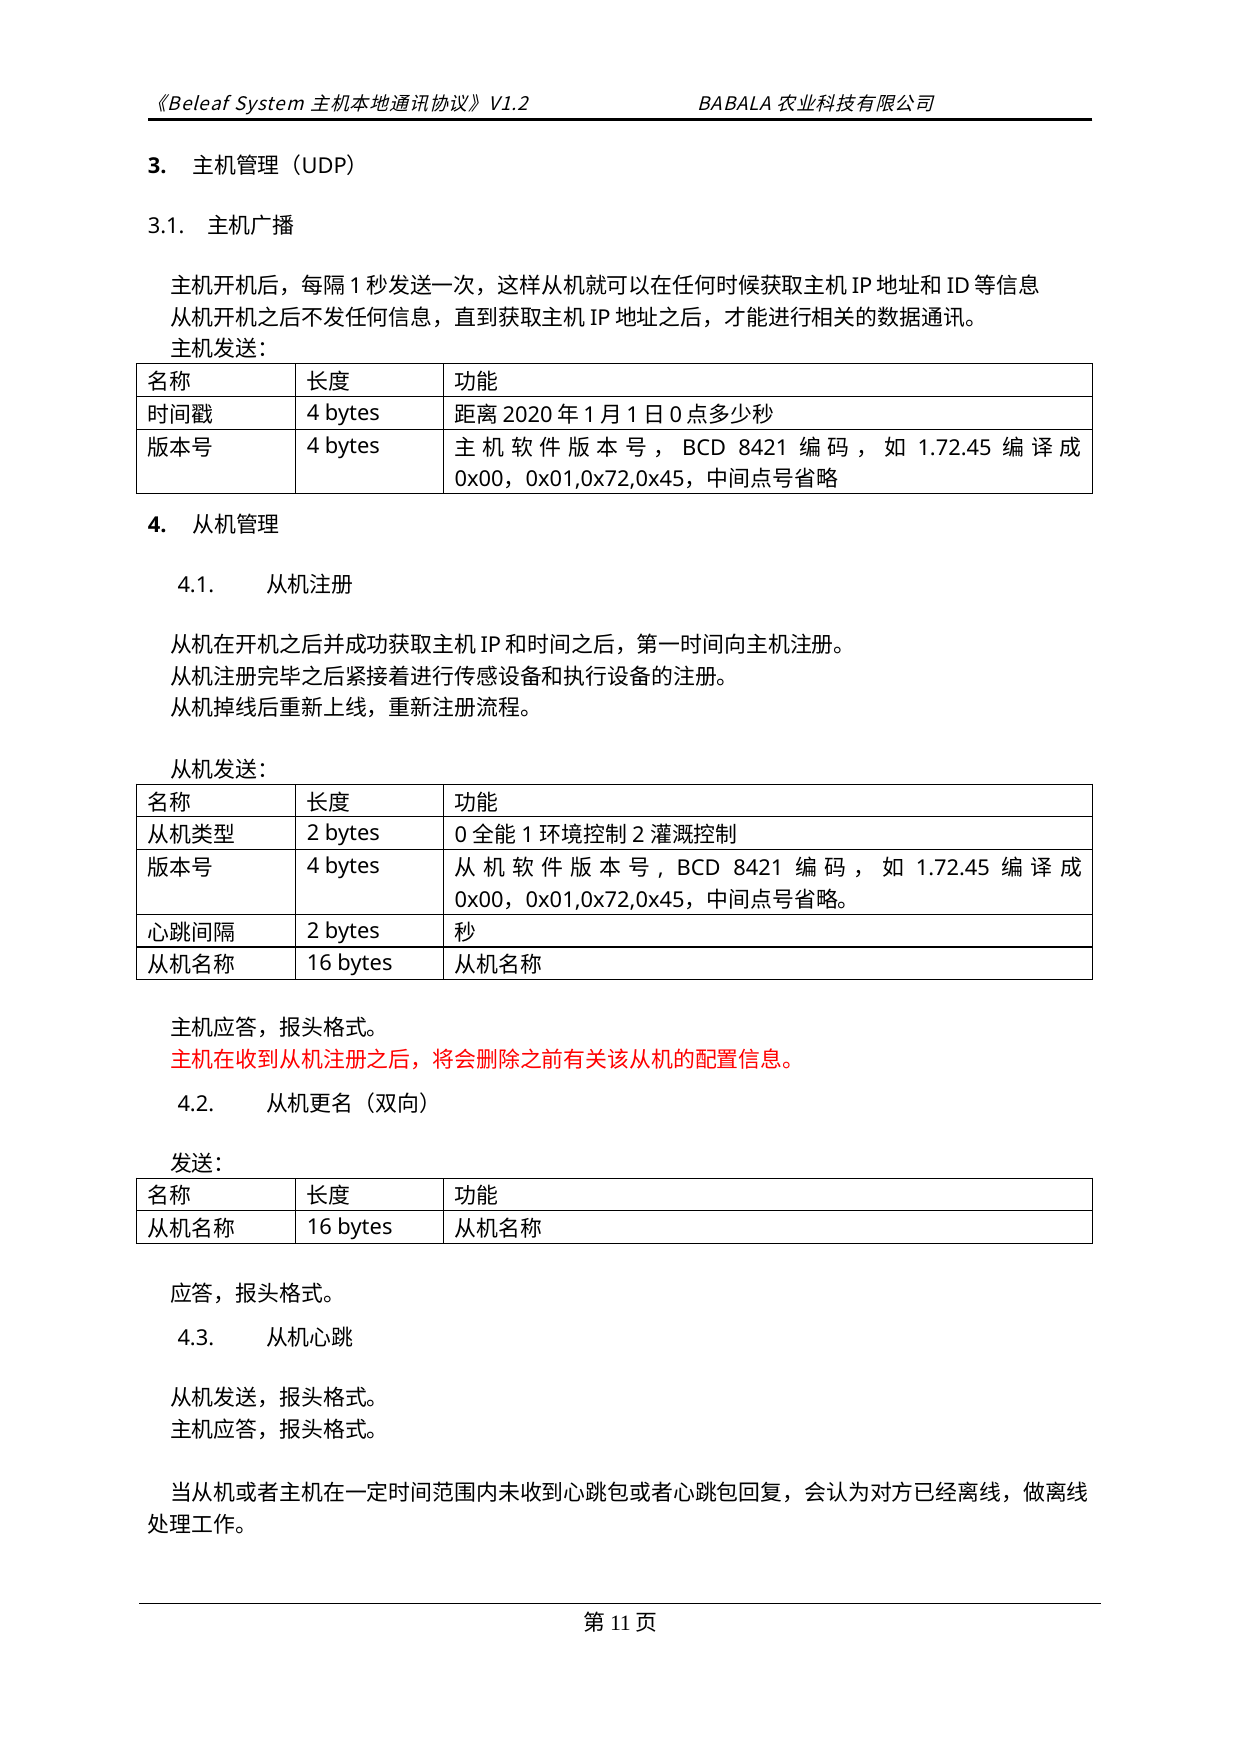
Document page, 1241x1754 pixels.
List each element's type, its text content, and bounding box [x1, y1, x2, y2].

table_cell 16 bytes [296, 1211, 443, 1243]
subtitle 从机心跳 [177, 1320, 1092, 1352]
table_header 名称 [137, 1179, 295, 1210]
table_cell 秒 [444, 915, 1092, 946]
table_cell 从机名称 [137, 948, 295, 979]
table_cell 从机软件版本号, BCD 8421编码，如1.72.45编译成0x00，0x01,0x72,0x45，中间点号省略。 [444, 850, 1092, 914]
text 主机应答，报头格式。 [148, 1010, 1092, 1042]
text 从机开机之后不发任何信息，直到获取主机IP地址之后，才能进行相关的数据通讯。 [148, 300, 1092, 331]
table_cell 4 bytes [296, 430, 443, 493]
table_header 功能 [444, 785, 1092, 816]
text 发送： [148, 1146, 1092, 1177]
subtitle 从机注册 [177, 567, 1092, 599]
subtitle 主机管理（UDP） [148, 148, 1092, 179]
table_cell 主机软件版本号，BCD 8421编码，如1.72.45编译成0x00，0x01,0x72,0x45，中间点号省略 [444, 430, 1092, 493]
text 主机应答，报头格式。 [148, 1412, 1092, 1443]
table_header 名称 [137, 785, 295, 816]
table_cell 16 bytes [296, 948, 443, 979]
subtitle 从机更名（双向） [177, 1086, 1092, 1117]
table_header 长度 [296, 1179, 443, 1210]
table_cell 2 bytes [296, 915, 443, 946]
table_header 长度 [296, 785, 443, 816]
subtitle 主机广播 [148, 208, 1092, 239]
text 主机在收到从机注册之后，将会删除之前有关该从机的配置信息。 [148, 1042, 1092, 1073]
table_header 名称 [137, 364, 295, 396]
table_cell 4 bytes [296, 850, 443, 914]
text 从机发送： [148, 752, 1092, 783]
table_cell 从机类型 [137, 817, 295, 849]
text 从机掉线后重新上线，重新注册流程。 [148, 690, 1092, 722]
table_cell 从机名称 [137, 1211, 295, 1243]
table_header 功能 [444, 364, 1092, 396]
table_header 功能 [444, 1179, 1092, 1210]
table_cell 心跳间隔 [137, 915, 295, 946]
table_cell 距离2020年1月1日0点多少秒 [444, 397, 1092, 429]
text 从机在开机之后并成功获取主机IP和时间之后，第一时间向主机注册。 [148, 627, 1092, 659]
table_cell 从机名称 [444, 948, 1092, 979]
table_cell 从机名称 [444, 1211, 1092, 1243]
table_cell 时间戳 [137, 397, 295, 429]
table_cell 4 bytes [296, 397, 443, 429]
table_header 长度 [296, 364, 443, 396]
table_cell 版本号 [137, 850, 295, 914]
text 从机发送，报头格式。 [148, 1380, 1092, 1412]
text 从机注册完毕之后紧接着进行传感设备和执行设备的注册。 [148, 659, 1092, 690]
text 应答，报头格式。 [148, 1276, 1092, 1307]
text 当从机或者主机在一定时间范围内未收到心跳包或者心跳包回复，会认为对方已经离线，做离线处理工作。 [148, 1475, 1092, 1538]
text 主机发送： [148, 331, 1092, 363]
subtitle 从机管理 [148, 507, 1092, 538]
table_cell 0 全能 1 环境控制 2 灌溉控制 [444, 817, 1092, 849]
table_cell 2 bytes [296, 817, 443, 849]
text 主机开机后，每隔1秒发送一次，这样从机就可以在任何时候获取主机IP地址和ID等信息 [148, 268, 1092, 300]
table_cell 版本号 [137, 430, 295, 493]
